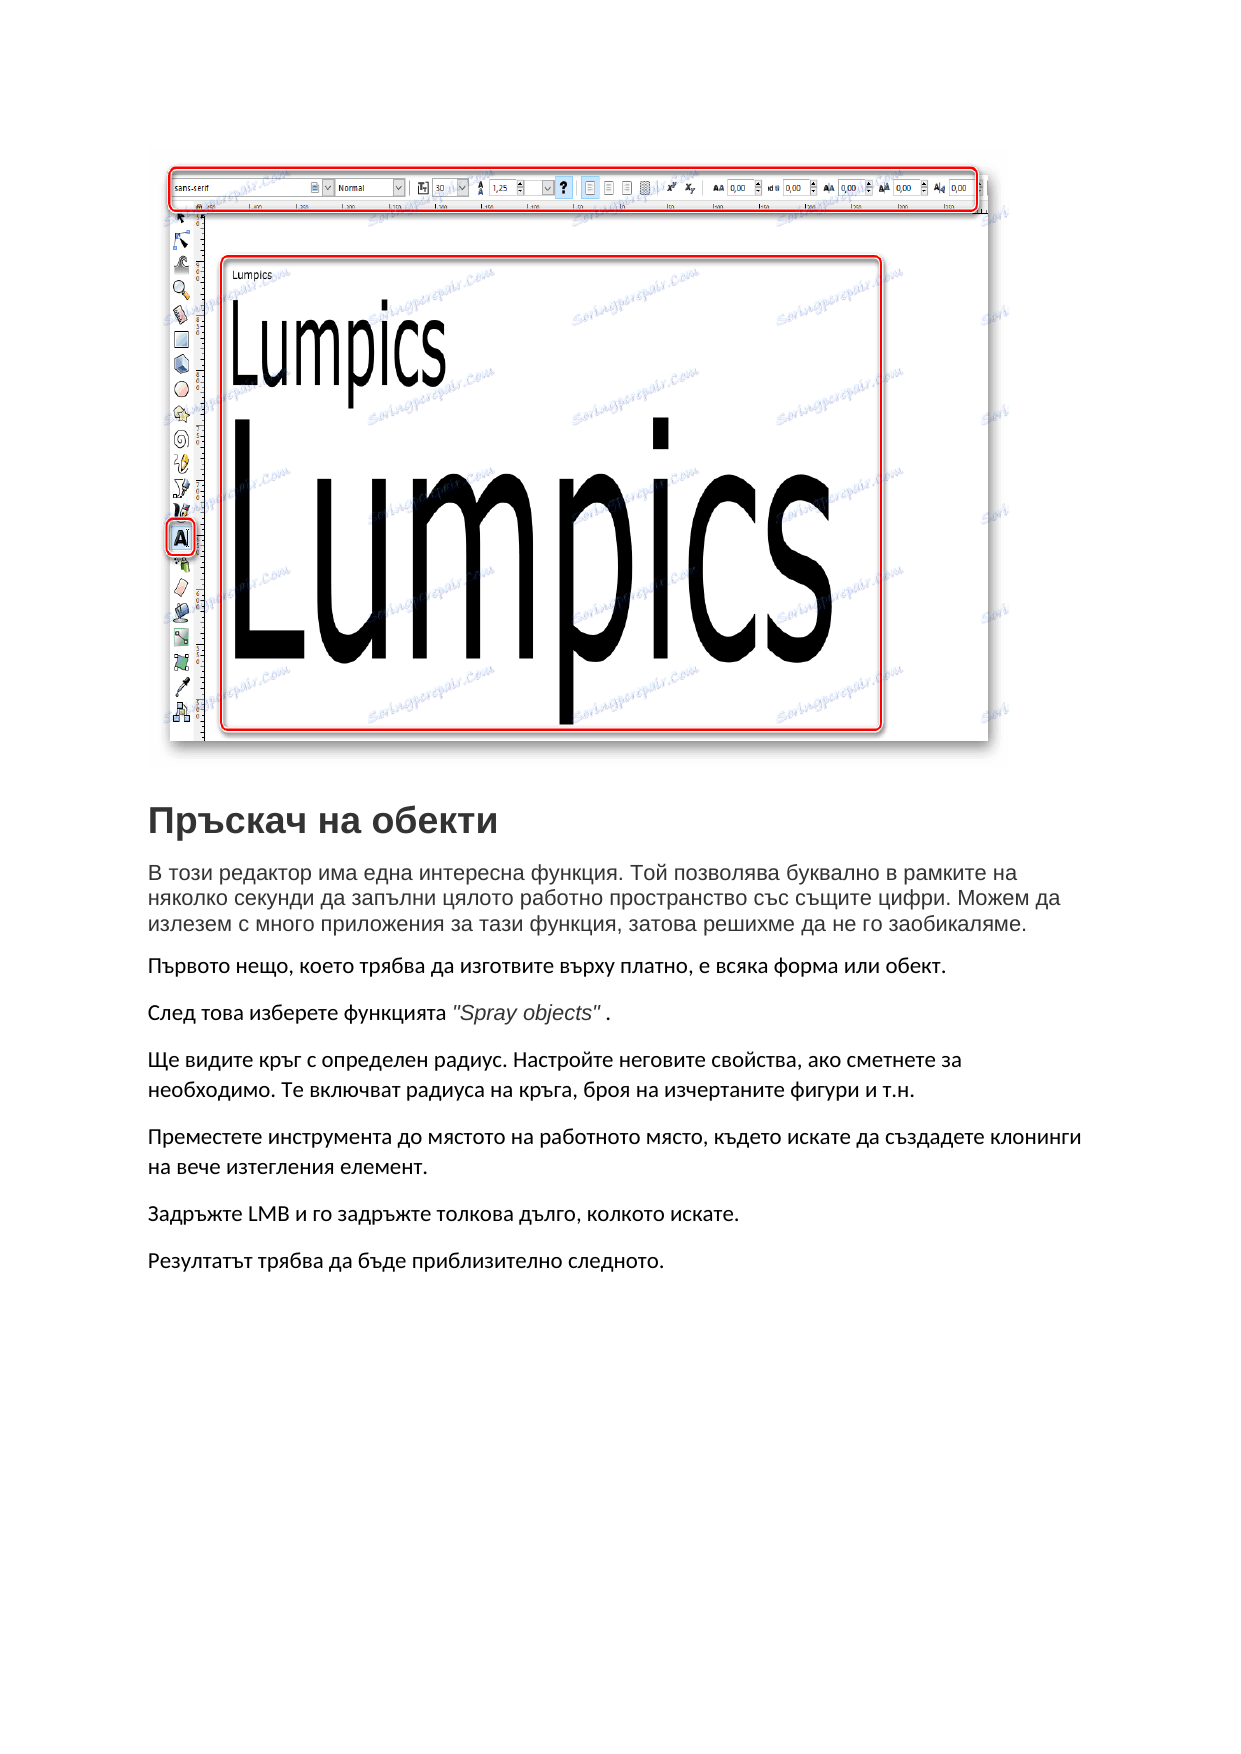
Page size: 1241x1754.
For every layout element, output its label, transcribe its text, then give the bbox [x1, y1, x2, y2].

text В този редактор има една интересна функция. Той позволява буквално в рамките на няколко секунди да запълни цялото работно пространство със същите цифри. Можем да излезем с много приложения за тази функция, затова решихме да не го заобикаляме. [148, 860, 1093, 936]
text Преместете инструмента до мястото на работното място, където искате да създадете клонинги на вече изтегления елемент. [148, 1122, 1093, 1180]
subtitle Пръскач на обекти [148, 798, 1093, 841]
text След това изберете функцията "Spray objects" . [148, 998, 1093, 1026]
picture [147, 147, 1010, 767]
text Първото нещо, което трябва да изготвите върху платно, е всяка форма или обект. [148, 951, 1093, 979]
text Ще видите кръг с определен радиус. Настройте неговите свойства, ако сметнете за необходимо. Те включват радиуса на кръга, броя на изчертаните фигури и т.н. [148, 1045, 1093, 1103]
text Резултатът трябва да бъде приблизително следното. [148, 1246, 1093, 1274]
text Задръжте LMB и го задръжте толкова дълго, колкото искате. [148, 1199, 1093, 1227]
